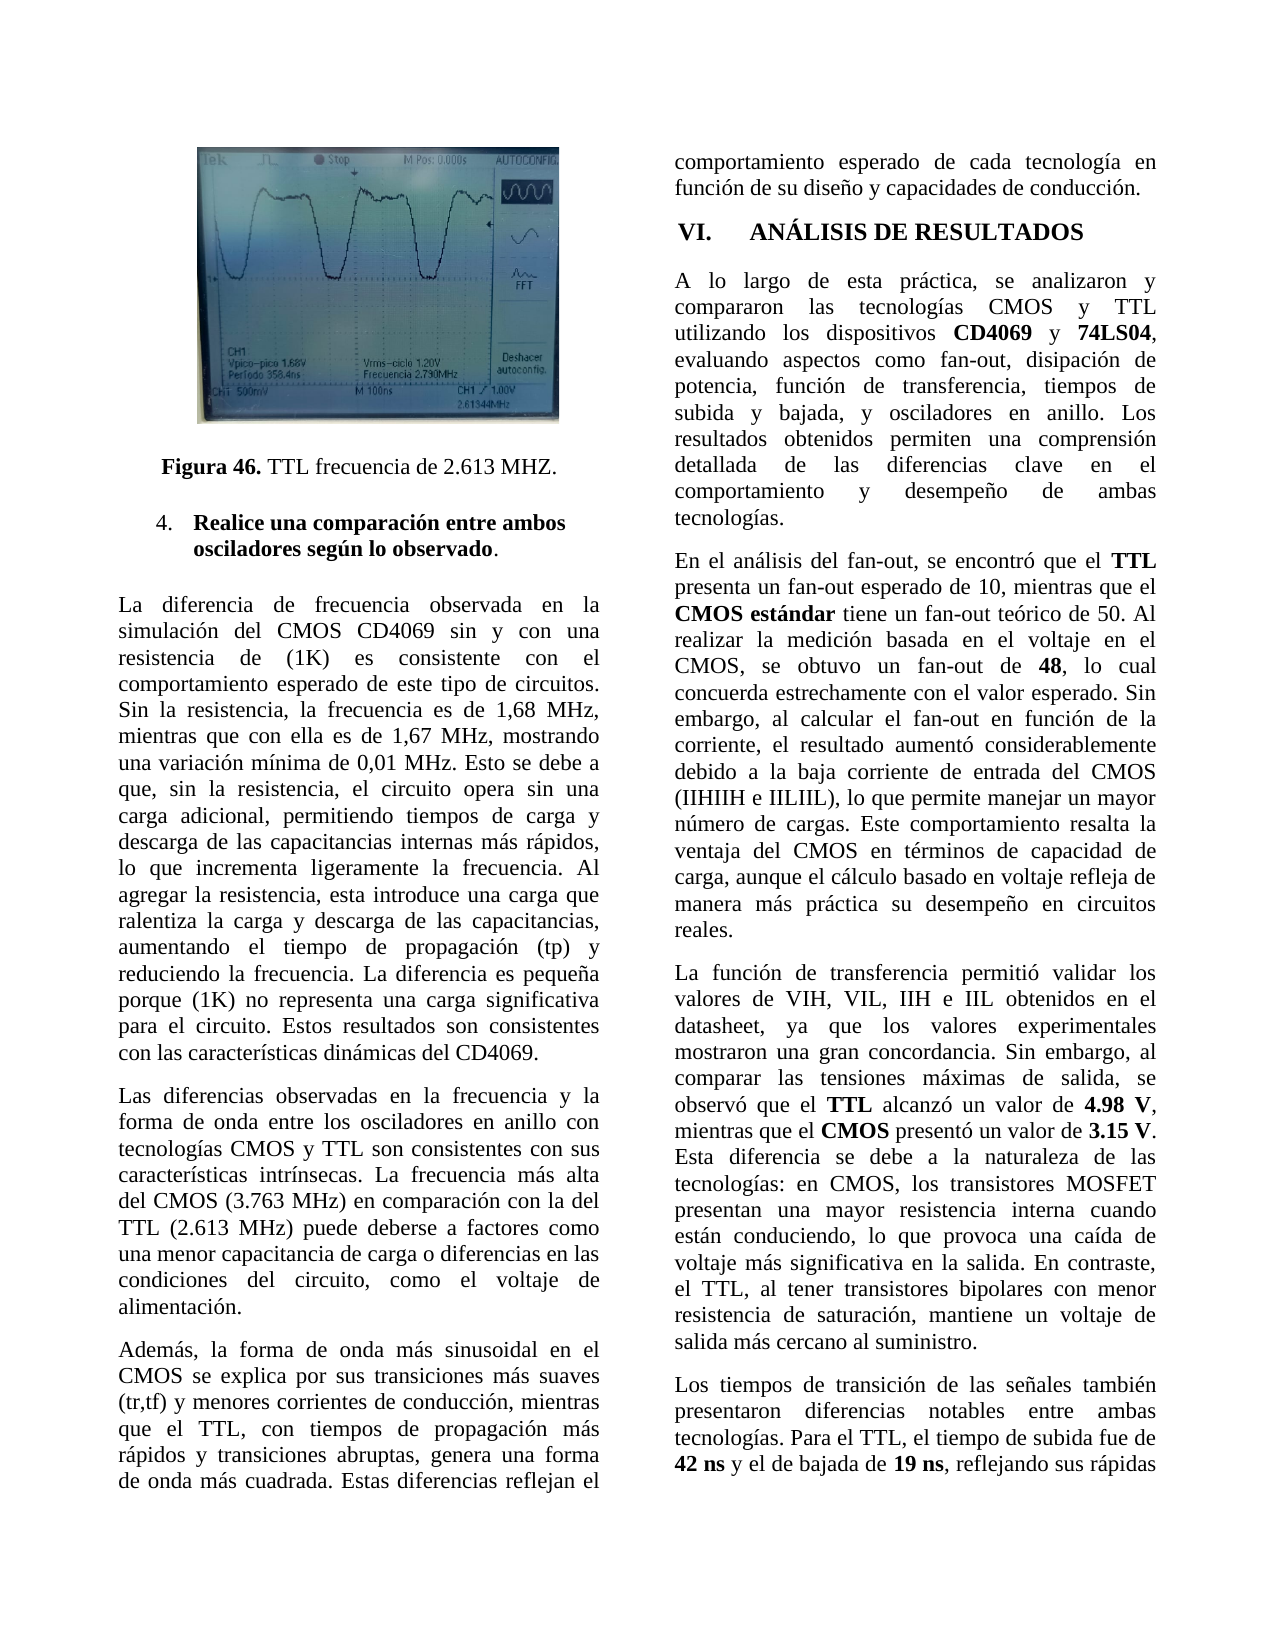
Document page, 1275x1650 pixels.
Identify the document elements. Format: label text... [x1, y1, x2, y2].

picture [197, 147, 560, 424]
text Además, la forma de onda más sinusoidal en el CMOS se explica por sus transiciones más suaves (tr,tf) y menores corrientes de conducción, mientras que el TTL, con tiempos de propagación más rápidos y transiciones abruptas, genera una forma de onda más cuadrada. Estas diferencias reflejan el comportamiento esperado de cada tecnología en función de su diseño y capacidades de conducción. [674, 148, 1157, 200]
list Realice una comparación entre ambos osciladores según lo observado. [156, 509, 601, 562]
text En el análisis del fan-out, se encontró que el TTL presenta un fan-out esperado de 10, mientras que el CMOS estándar tiene un fan-out teórico de 50. Al realizar la medición basada en el voltaje en el CMOS, se obtuvo un fan-out de 48, lo cual concuerda estrechamente con el valor esperado. Sin embargo, al calcular el fan-out en función de la corriente, el resultado aumentó considerablemente debido a la baja corriente de entrada del CMOS (IIHIIH e IILIIL), lo que permite manejar un mayor número de cargas. Este comportamiento resalta la ventaja del CMOS en términos de capacidad de carga, aunque el cálculo basado en voltaje refleja de manera más práctica su desempeño en circuitos reales. [674, 547, 1157, 942]
text La diferencia de frecuencia observada en la simulación del CMOS CD4069 sin y con una resistencia de (1K) es consistente con el comportamiento esperado de este tipo de circuitos. Sin la resistencia, la frecuencia es de 1,68 MHz, mientras que con ella es de 1,67 MHz, mostrando una variación mínima de 0,01 MHz. Esto se debe a que, sin la resistencia, el circuito opera sin una carga adicional, permitiendo tiempos de carga y descarga de las capacitancias internas más rápidos, lo que incrementa ligeramente la frecuencia. Al agregar la resistencia, esta introduce una carga que ralentiza la carga y descarga de las capacitancias, aumentando el tiempo de propagación (tp) y reduciendo la frecuencia. La diferencia es pequeña porque (1K) no representa una carga significativa para el circuito. Estos resultados son consistentes con las características dinámicas del CD4069. [118, 591, 601, 1065]
text La función de transferencia permitió validar los valores de VIH, VIL, IIH e IIL obtenidos en el datasheet, ya que los valores experimentales mostraron una gran concordancia. Sin embargo, al comparar las tensiones máximas de salida, se observó que el TTL alcanzó un valor de 4.98 V, mientras que el CMOS presentó un valor de 3.15 V. Esta diferencia se debe a la naturaleza de las tecnologías: en CMOS, los transistores MOSFET presentan una mayor resistencia interna cuando están conduciendo, lo que provoca una caída de voltaje más significativa en la salida. En contraste, el TTL, al tener transistores bipolares con menor resistencia de saturación, mantiene un voltaje de salida más cercano al suministro. [674, 959, 1157, 1354]
text Figura 46. TTL frecuencia de 2.613 MHZ. [118, 453, 601, 480]
text Las diferencias observadas en la frecuencia y la forma de onda entre los osciladores en anillo con tecnologías CMOS y TTL son consistentes con sus características intrínsecas. La frecuencia más alta del CMOS (3.763 MHz) en comparación con la del TTL (2.613 MHz) puede deberse a factores como una menor capacitancia de carga o diferencias en las condiciones del circuito, como el voltaje de alimentación. [118, 1082, 601, 1319]
text Además, la forma de onda más sinusoidal en el CMOS se explica por sus transiciones más suaves (tr,tf) y menores corrientes de conducción, mientras que el TTL, con tiempos de propagación más rápidos y transiciones abruptas, genera una forma de onda más cuadrada. Estas diferencias reflejan el comportamiento esperado de cada tecnología en función de su diseño y capacidades de conducción. [118, 1336, 601, 1494]
text A lo largo de esta práctica, se analizaron y compararon las tecnologías CMOS y TTL utilizando los dispositivos CD4069 y 74LS04, evaluando aspectos como fan-out, disipación de potencia, función de transferencia, tiempos de subida y bajada, y osciladores en anillo. Los resultados obtenidos permiten una comprensión detallada de las diferencias clave en el comportamiento y desempeño de ambas tecnologías. [674, 267, 1157, 530]
list ANÁLISIS DE RESULTADOS [712, 217, 1157, 246]
